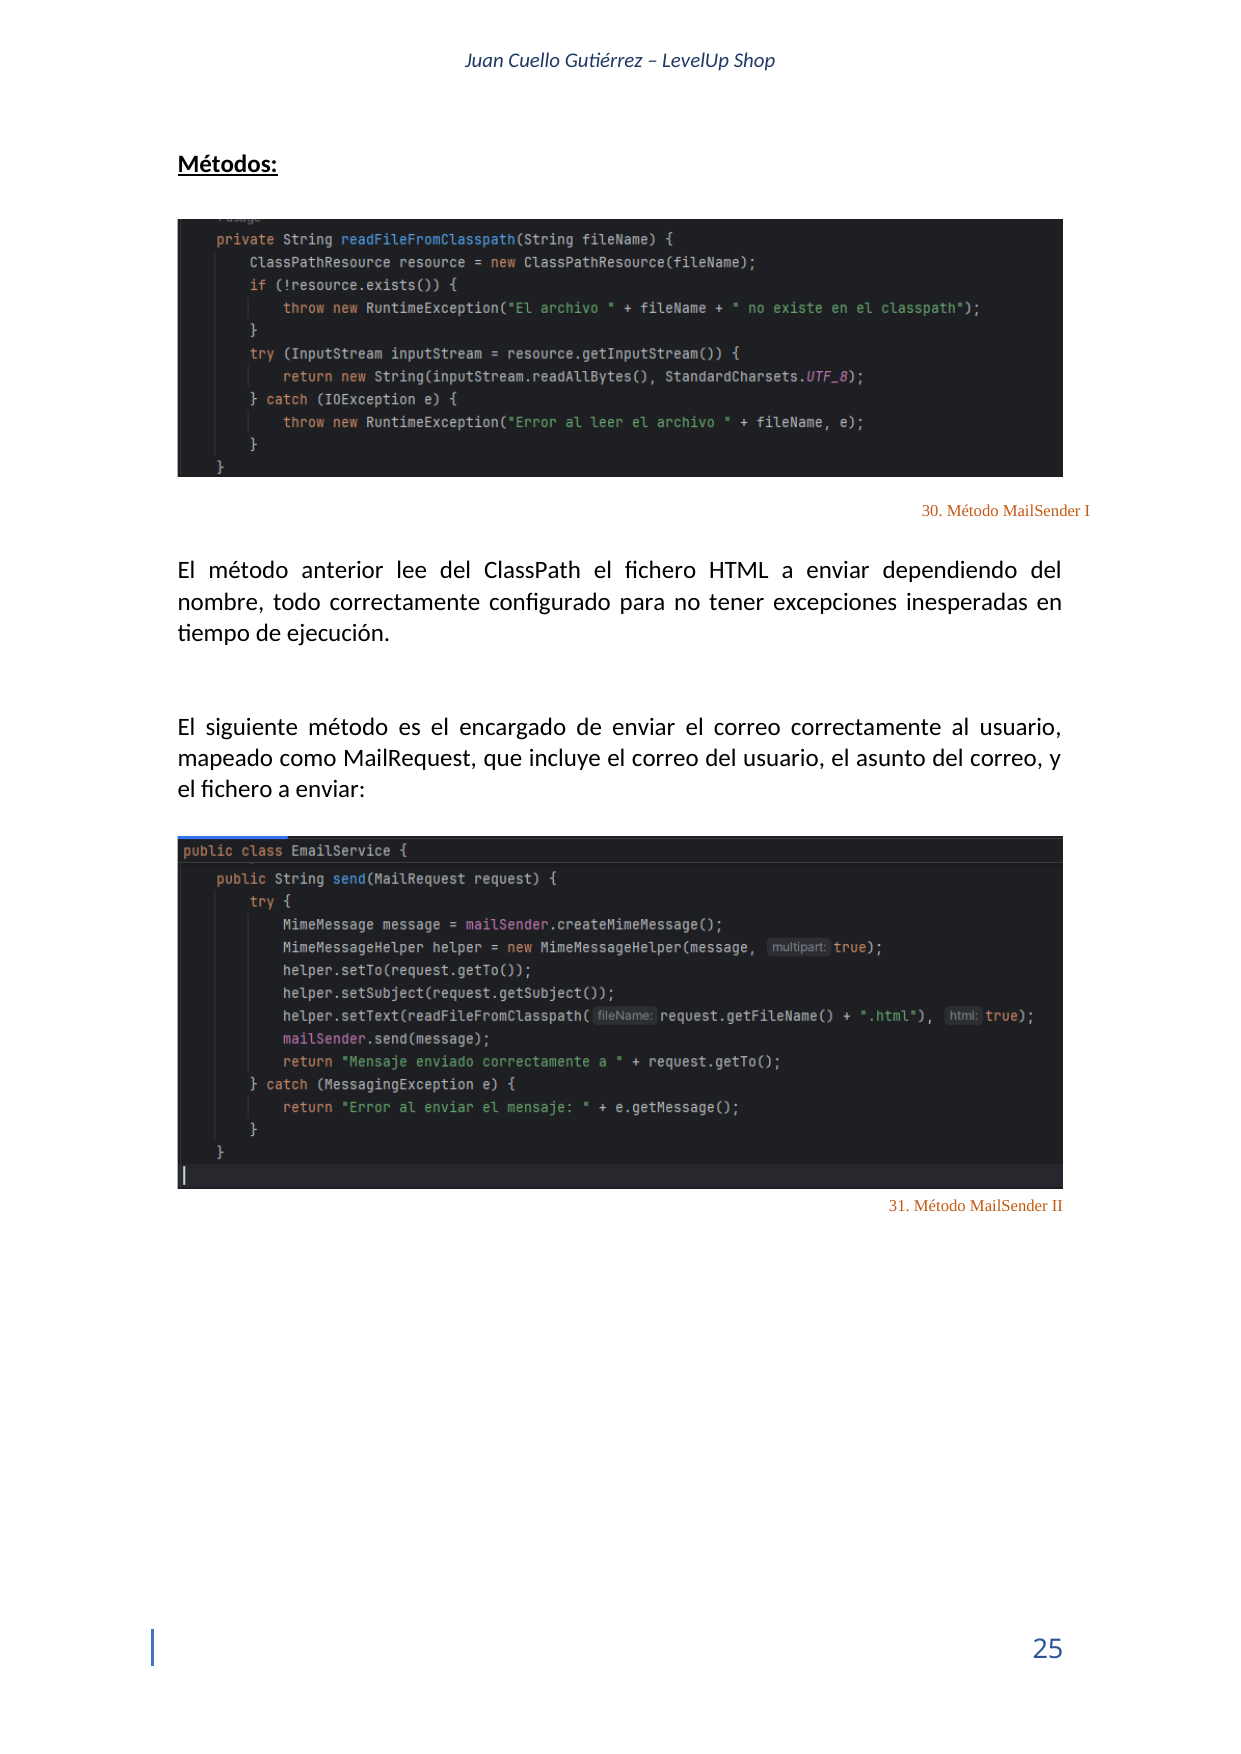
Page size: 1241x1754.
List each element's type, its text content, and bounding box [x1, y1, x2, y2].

text El método anterior lee del ClassPath el fichero HTML a enviar dependiendo del nombre, todo correctamente configurado para no tener excepciones inesperadas en tiempo de ejecución. [177, 554, 1063, 648]
text El siguiente método es el encargado de enviar el correo correctamente al usuario, mapeado como MailRequest, que incluye el correo del usuario, el asunto del correo, y el fichero a enviar: [177, 710, 1063, 804]
picture [177, 219, 1063, 477]
text Métodos: [177, 148, 1063, 179]
picture [177, 836, 1063, 1189]
